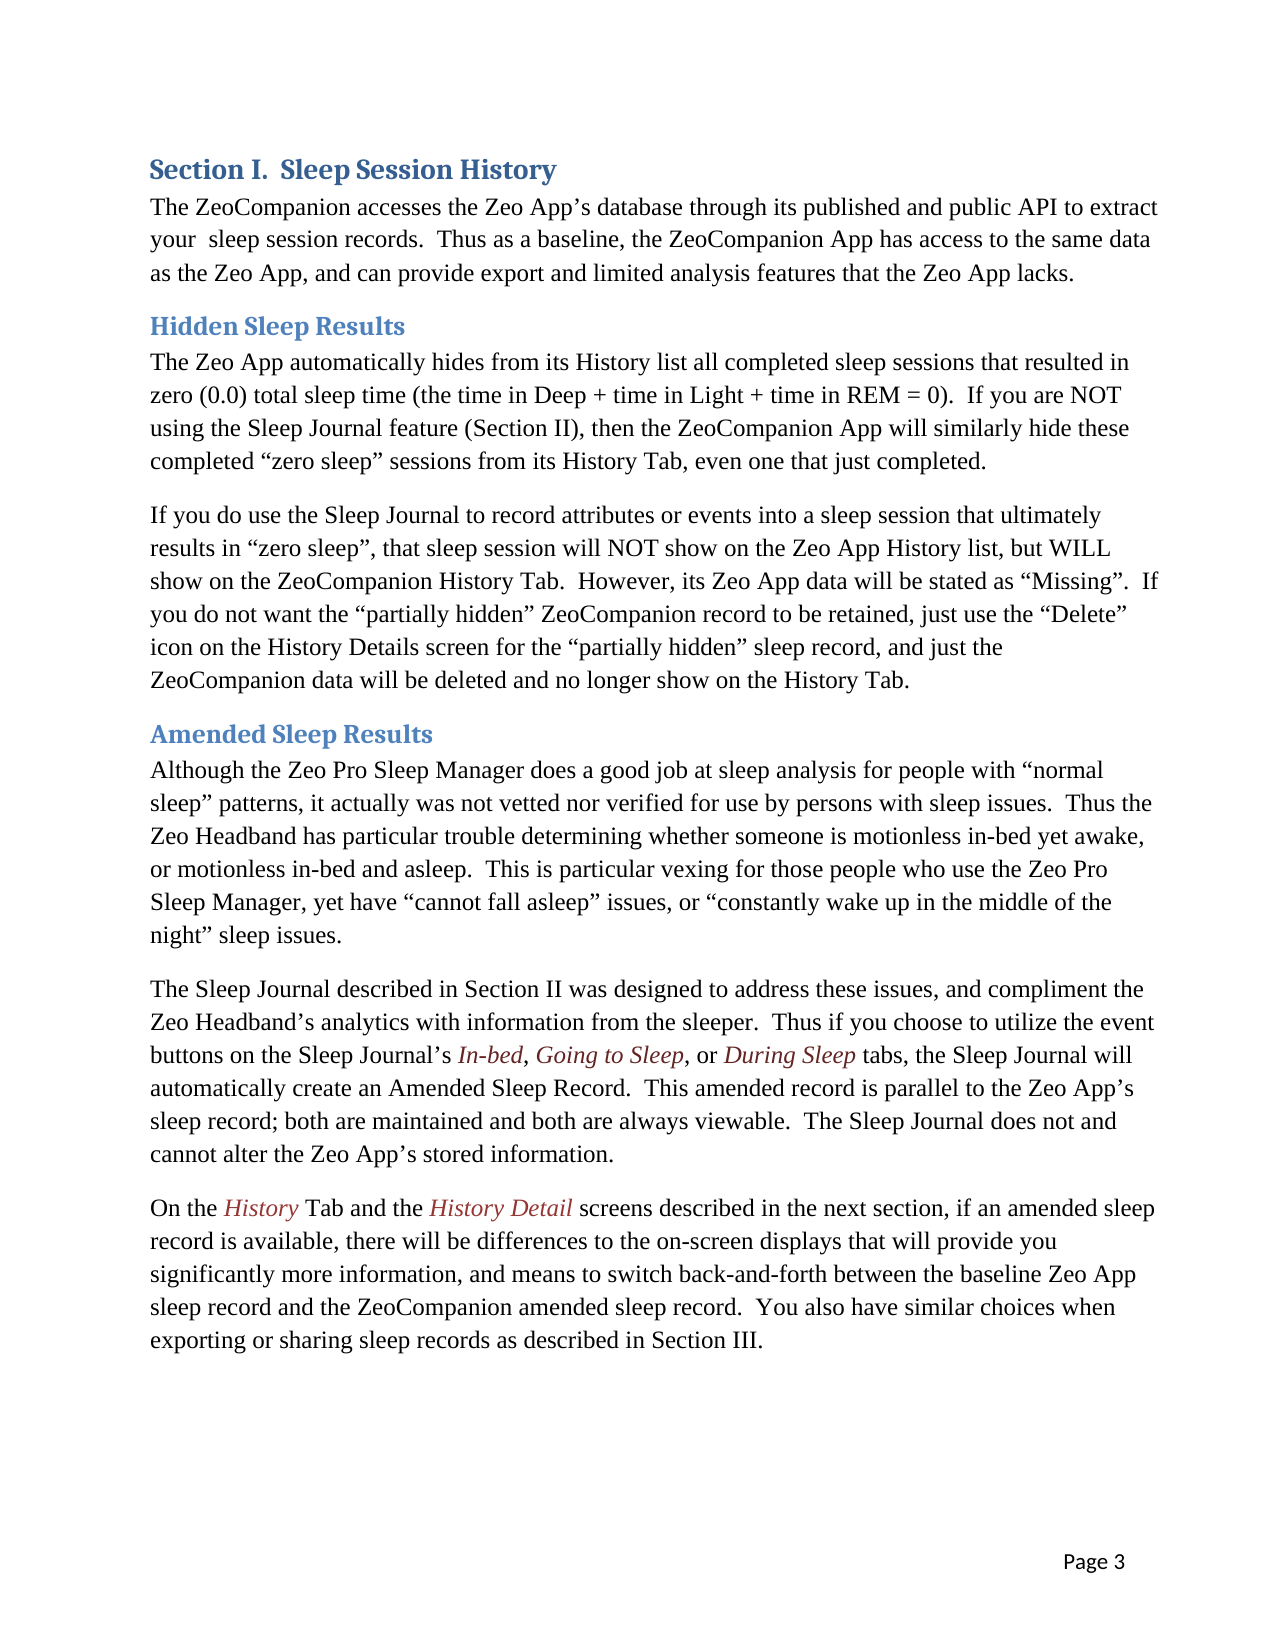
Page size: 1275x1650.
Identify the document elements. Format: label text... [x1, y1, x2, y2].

text The ZeoCompanion accesses the Zeo App’s database through its published and public API to extract your sleep session records. Thus as a baseline, the ZeoCompanion App has access to the same data as the Zeo App, and can provide export and limited analysis features that the Zeo App lacks. [150, 192, 1162, 286]
subtitle Hidden Sleep Results [150, 311, 1162, 343]
text The Zeo App automatically hides from its History list all completed sleep sessions that resulted in zero (0.0) total sleep time (the time in Deep + time in Light + time in REM = 0). If you are NOT using the Sleep Journal feature (Section II), then the ZeoCompanion App will similarly hide these completed “zero sleep” sessions from its History Tab, even one that just completed. [150, 347, 1162, 475]
text The Sleep Journal described in Section II was designed to address these issues, and compliment the Zeo Headband’s analytics with information from the sleeper. Thus if you choose to utilize the event buttons on the Sleep Journal’s In-bed, Going to Sleep, or During Sleep tabs, the Sleep Journal will automatically create an Amended Sleep Record. This amended record is parallel to the Zeo App’s sleep record; both are maintained and both are always viewable. The Sleep Journal does not and cannot alter the Zeo App’s stored information. [150, 974, 1162, 1168]
subtitle Section I. Sleep Session History [150, 153, 1162, 187]
text Although the Zeo Pro Sleep Manager does a good job at sleep analysis for people with “normal sleep” patterns, it actually was not vetted nor verified for use by persons with sleep issues. Thus the Zeo Headband has particular trouble determining whether someone is motionless in-bed yet awake, or motionless in-bed and asleep. This is particular vexing for those people who use the Zeo Pro Sleep Manager, yet have “cannot fall asleep” issues, or “constantly wake up in the middle of the night” sleep issues. [150, 755, 1162, 949]
text If you do use the Sleep Journal to record attributes or events into a sleep session that ultimately results in “zero sleep”, that sleep session will NOT show on the Zeo App History list, but WILL show on the ZeoCompanion History Tab. However, its Zeo App data will be stated as “Missing”. If you do not want the “partially hidden” ZeoCompanion record to be retained, just use the “Delete” icon on the History Details screen for the “partially hidden” sleep record, and just the ZeoCompanion data will be deleted and no longer show on the History Tab. [150, 500, 1162, 694]
text On the History Tab and the History Detail screens described in the next section, if an amended sleep record is available, there will be differences to the on-screen displays that will provide you significantly more information, and means to switch back-and-forth between the baseline Zeo App sleep record and the ZeoCompanion amended sleep record. You also have similar choices when exporting or sharing sleep records as described in Section III. [150, 1193, 1162, 1353]
subtitle Amended Sleep Results [150, 719, 1162, 750]
